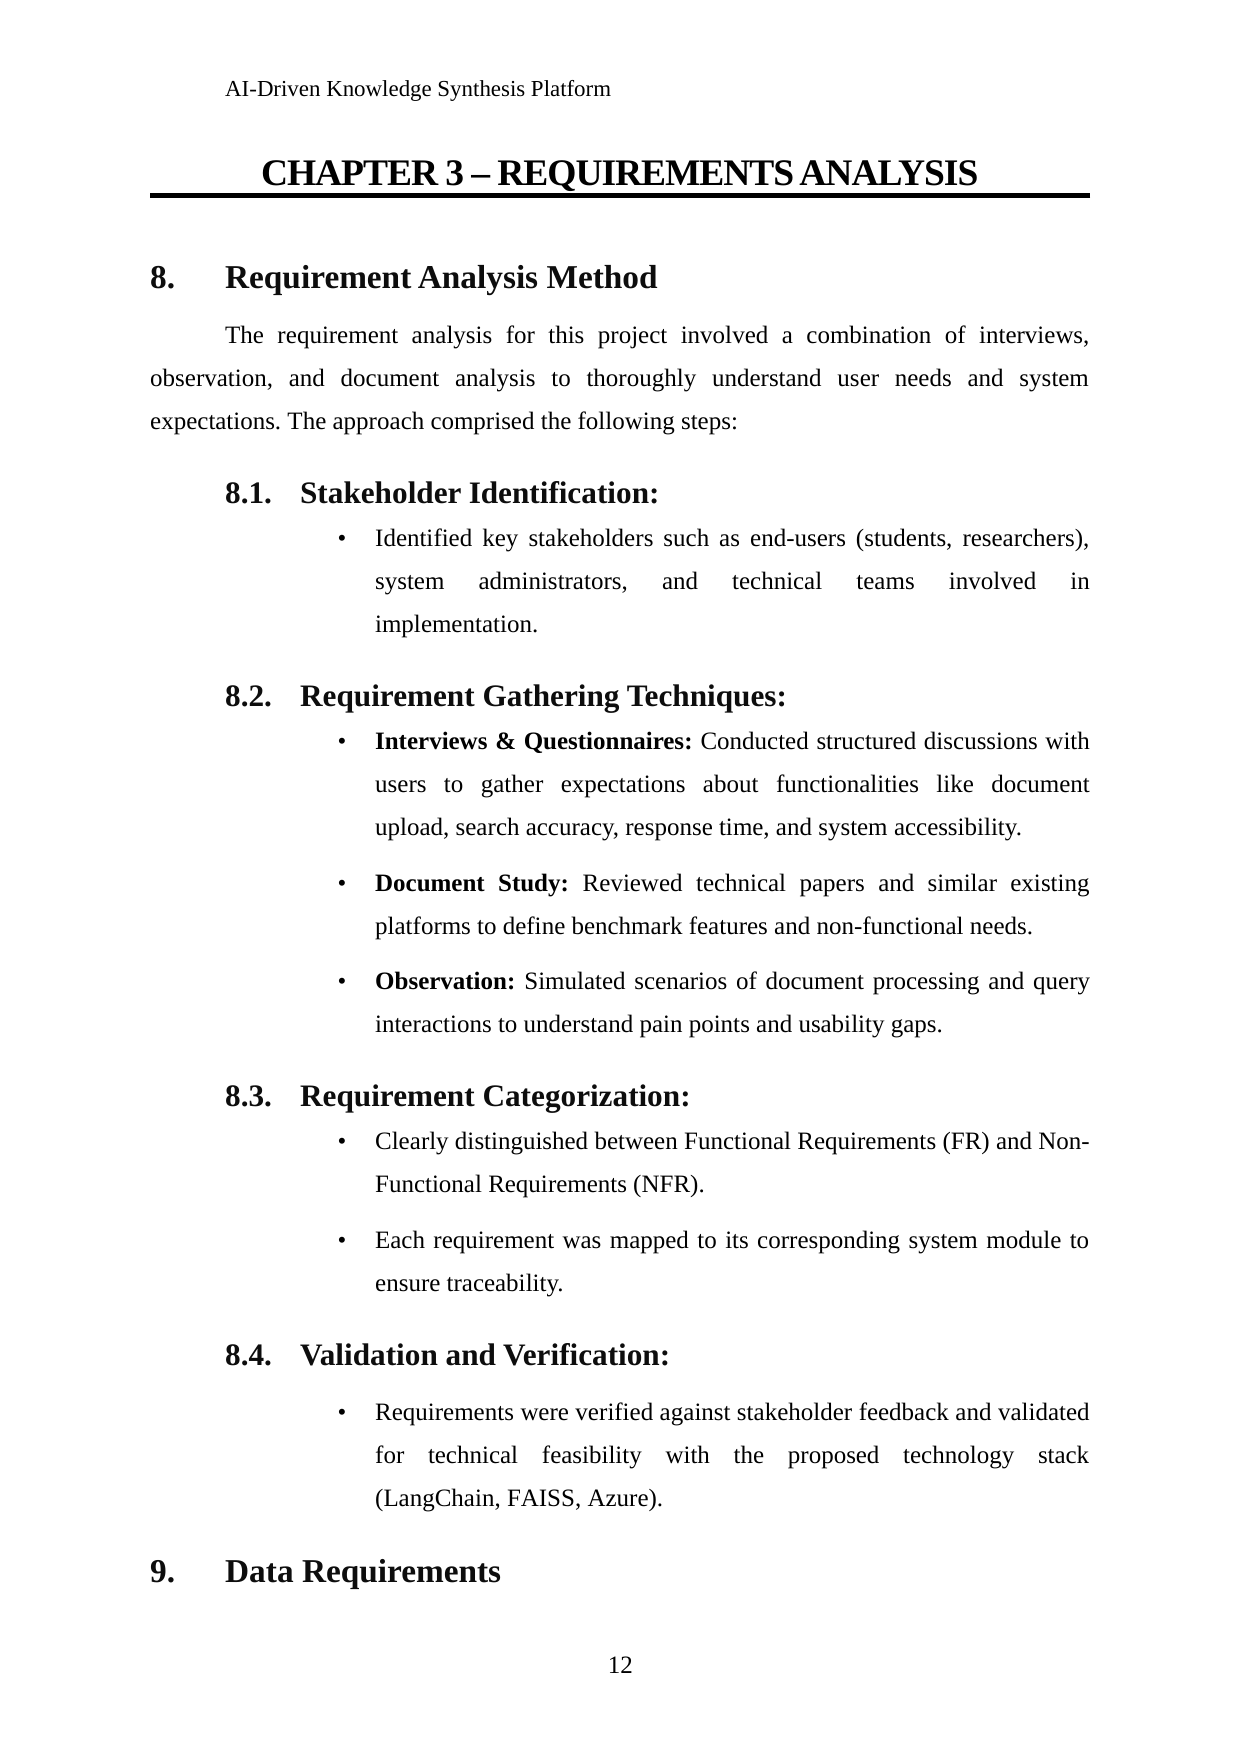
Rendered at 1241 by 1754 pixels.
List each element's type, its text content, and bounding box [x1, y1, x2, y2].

subtitle Data Requirements [150, 1551, 1090, 1590]
subtitle Requirement Categorization: [225, 1078, 1090, 1114]
list Observation: Simulated scenarios of document processing and query interactions to understand pain points and usability gaps. [337, 966, 1090, 1038]
subtitle Requirement Analysis Method [150, 257, 1090, 295]
list Clearly distinguished between Functional Requirements (FR) and Non-Functional Requirements (NFR). [337, 1126, 1090, 1198]
list Interviews & Questionnaires: Conducted structured discussions with users to gather expectations about functionalities like document upload, search accuracy, response time, and system accessibility. [337, 726, 1090, 841]
list Each requirement was mapped to its corresponding system module to ensure traceability. [337, 1225, 1090, 1297]
text The requirement analysis for this project involved a combination of interviews, observation, and document analysis to thoroughly understand user needs and system expectations. The approach comprised the following steps: [150, 320, 1090, 435]
title CHAPTER 3 – REQUIREMENTS ANALYSIS [150, 150, 1090, 193]
subtitle Stakeholder Identification: [225, 474, 1090, 511]
list Requirements were verified against stakeholder feedback and validated for technical feasibility with the proposed technology stack (LangChain, FAISS, Azure). [337, 1397, 1090, 1512]
subtitle Validation and Verification: [225, 1336, 1090, 1372]
subtitle Requirement Gathering Techniques: [225, 677, 1090, 713]
list Identified key stakeholders such as end-users (students, researchers), system administrators, and technical teams involved in implementation. [337, 523, 1090, 638]
list Document Study: Reviewed technical papers and similar existing platforms to define benchmark features and non-functional needs. [337, 868, 1090, 939]
